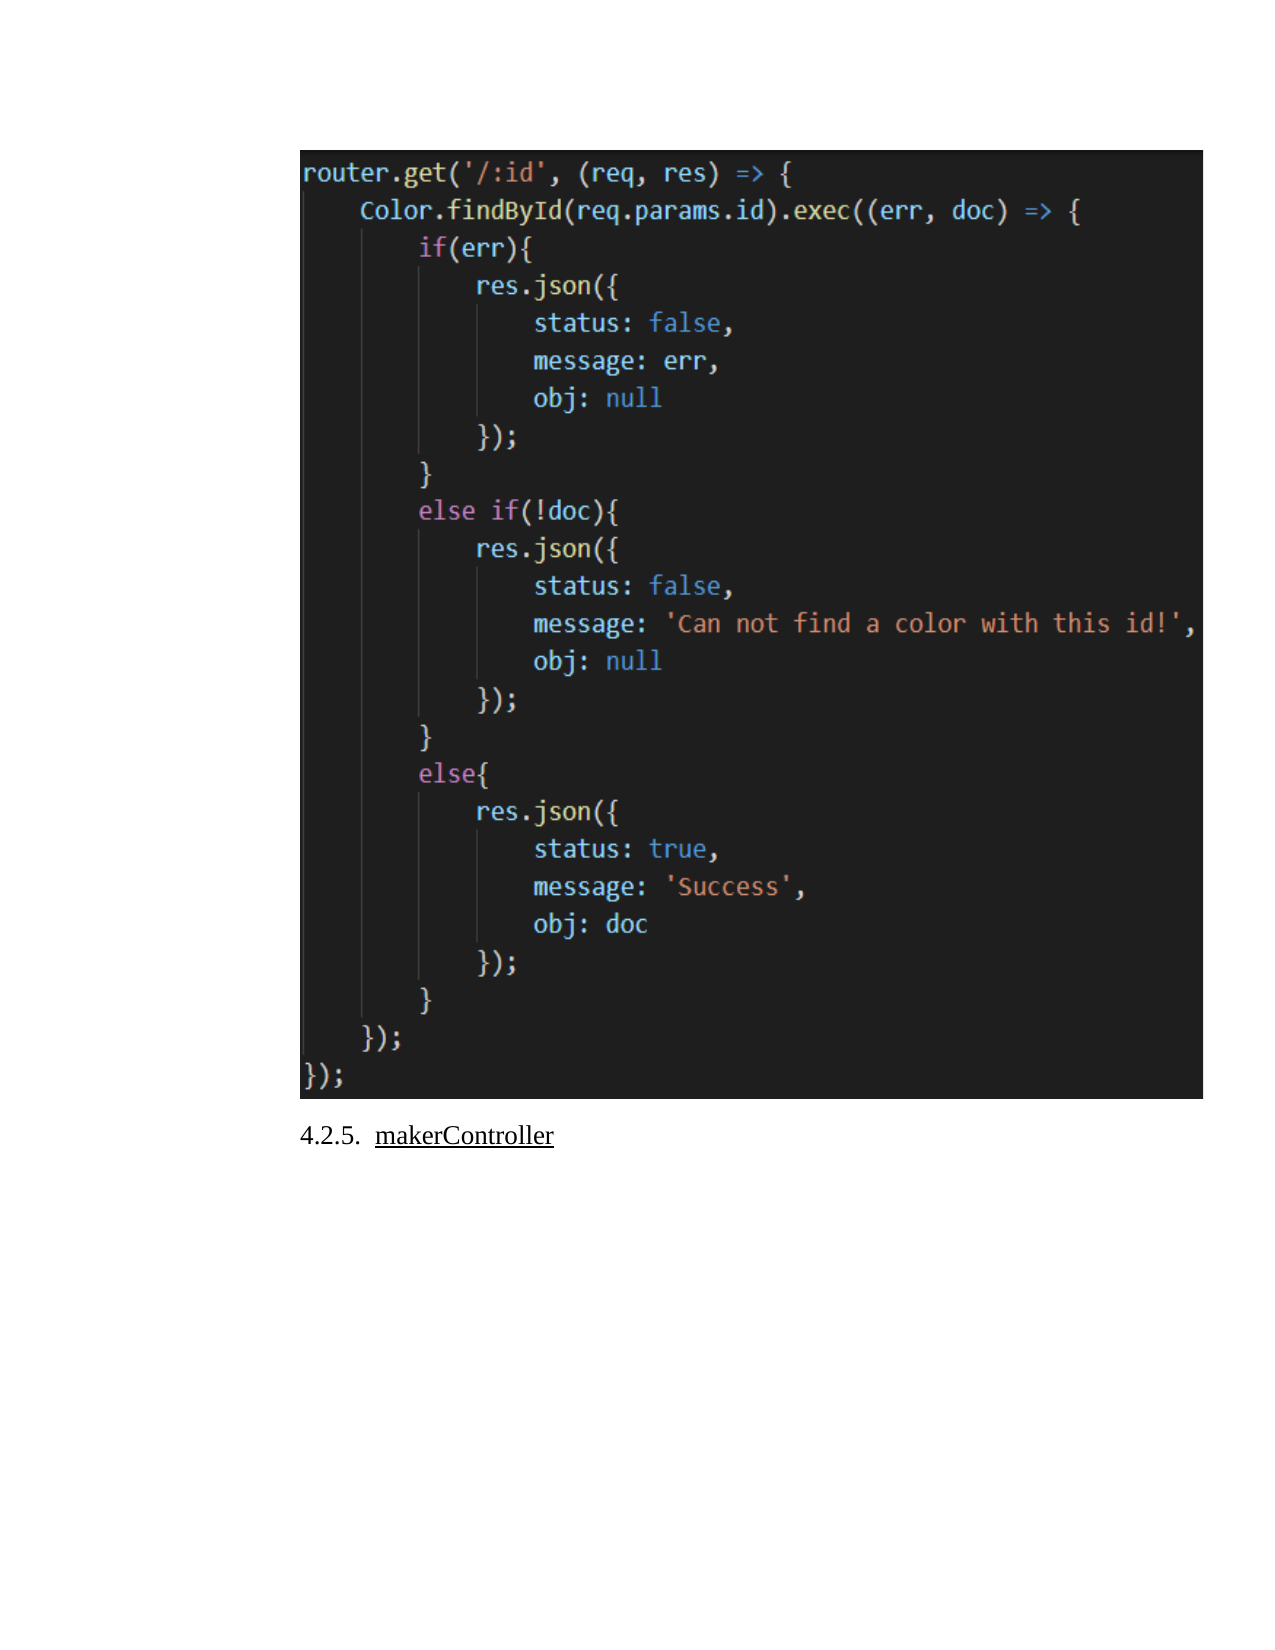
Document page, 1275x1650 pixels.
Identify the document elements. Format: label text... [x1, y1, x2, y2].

picture [300, 150, 1204, 1099]
list makerController [300, 1119, 1125, 1150]
